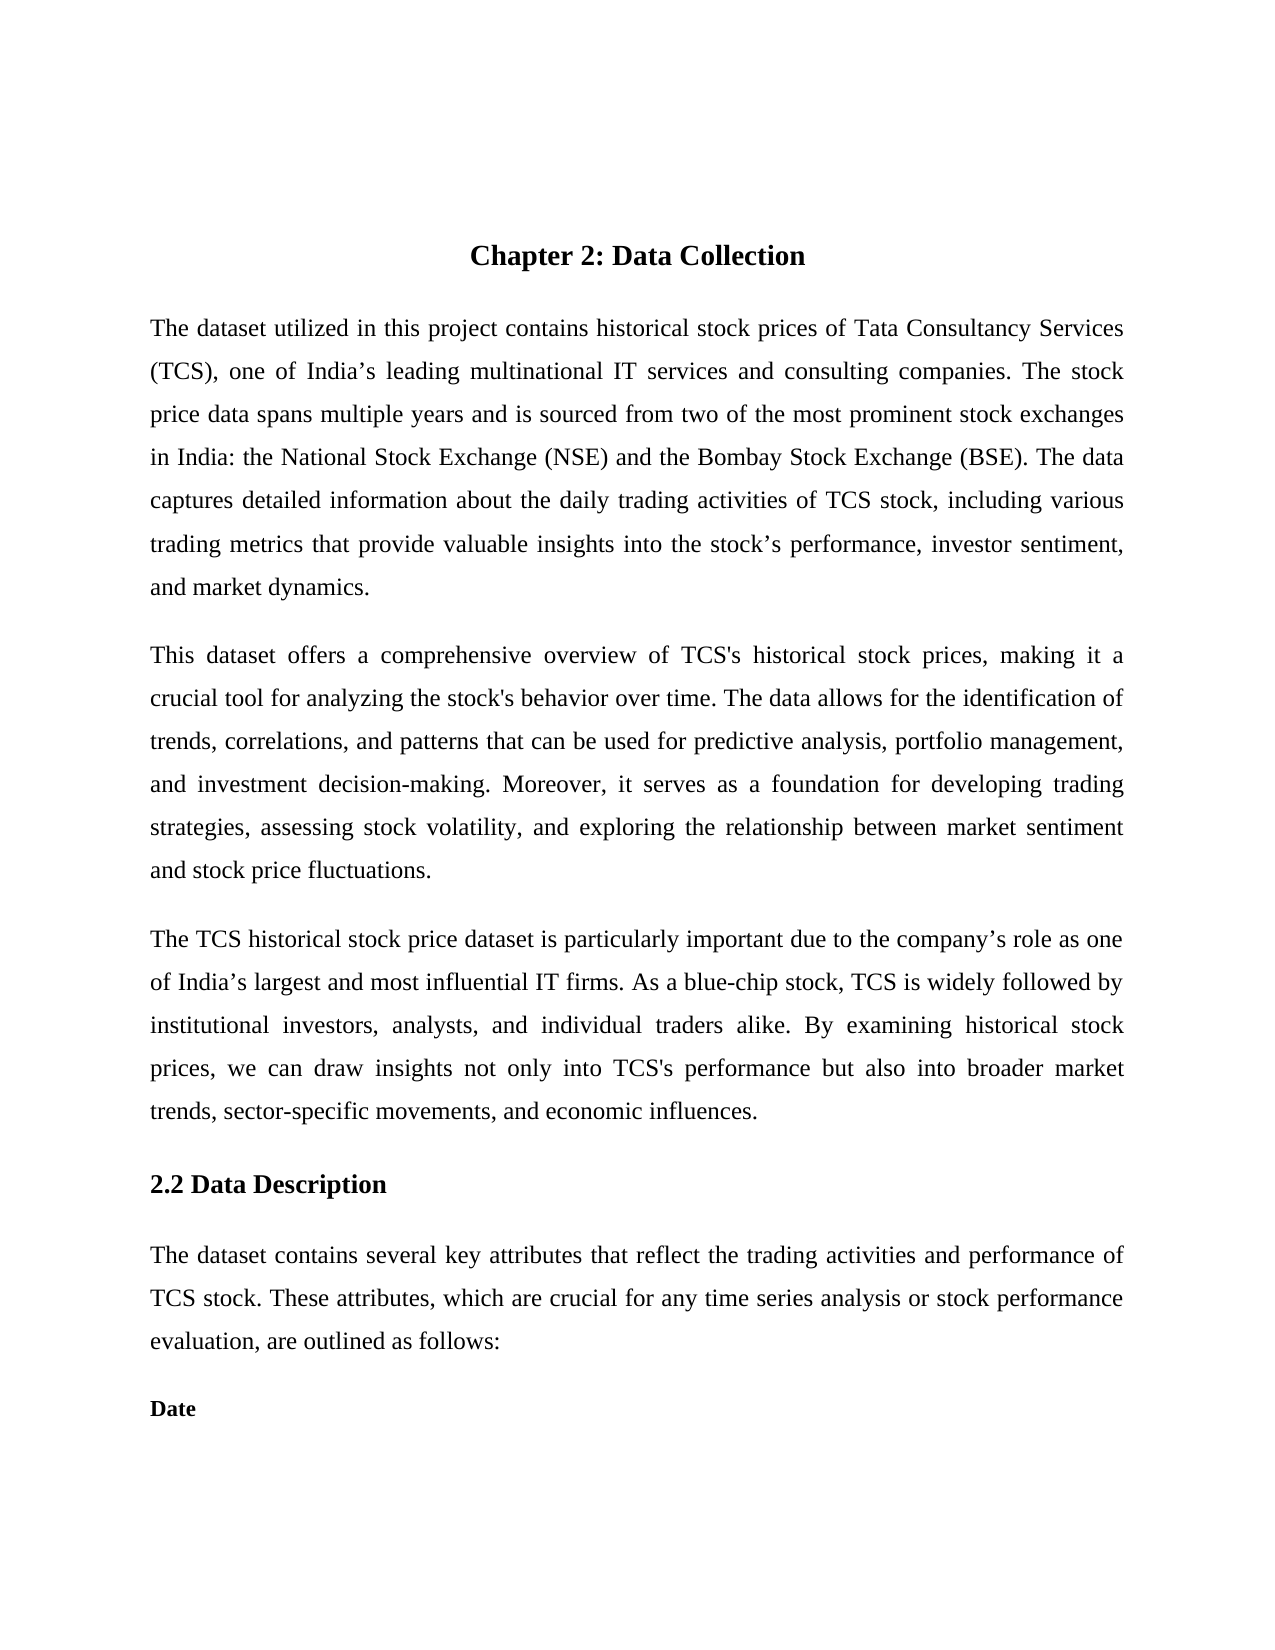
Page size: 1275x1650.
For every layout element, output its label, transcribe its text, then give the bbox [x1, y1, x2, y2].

text This dataset offers a comprehensive overview of TCS's historical stock prices, making it a crucial tool for analyzing the stock's behavior over time. The data allows for the identification of trends, correlations, and patterns that can be used for predictive analysis, portfolio management, and investment decision-making. Moreover, it serves as a foundation for developing trading strategies, assessing stock volatility, and exploring the relationship between market sentiment and stock price fluctuations. [150, 640, 1125, 884]
subtitle 2.2 Data Description [150, 1168, 1125, 1200]
text The TCS historical stock price dataset is particularly important due to the company’s role as one of India’s largest and most influential IT firms. As a blue-chip stock, TCS is widely followed by institutional investors, analysts, and individual traders alike. By examining historical stock prices, we can draw insights not only into TCS's performance but also into broader market trends, sector-specific movements, and economic influences. [150, 924, 1125, 1125]
text The dataset contains several key attributes that reflect the trading activities and performance of TCS stock. These attributes, which are crucial for any time series analysis or stock performance evaluation, are outlined as follows: [150, 1240, 1125, 1355]
text The dataset utilized in this project contains historical stock prices of Tata Consultancy Services (TCS), one of India’s leading multinational IT services and consulting companies. The stock price data spans multiple years and is sourced from two of the most prominent stock exchanges in India: the National Stock Exchange (NSE) and the Bombay Stock Exchange (BSE). The data captures detailed information about the daily trading activities of TCS stock, including various trading metrics that provide valuable insights into the stock’s performance, investor sentiment, and market dynamics. [150, 313, 1125, 601]
subtitle Chapter 2: Data Collection [150, 238, 1125, 271]
subtitle Date [150, 1394, 1125, 1421]
